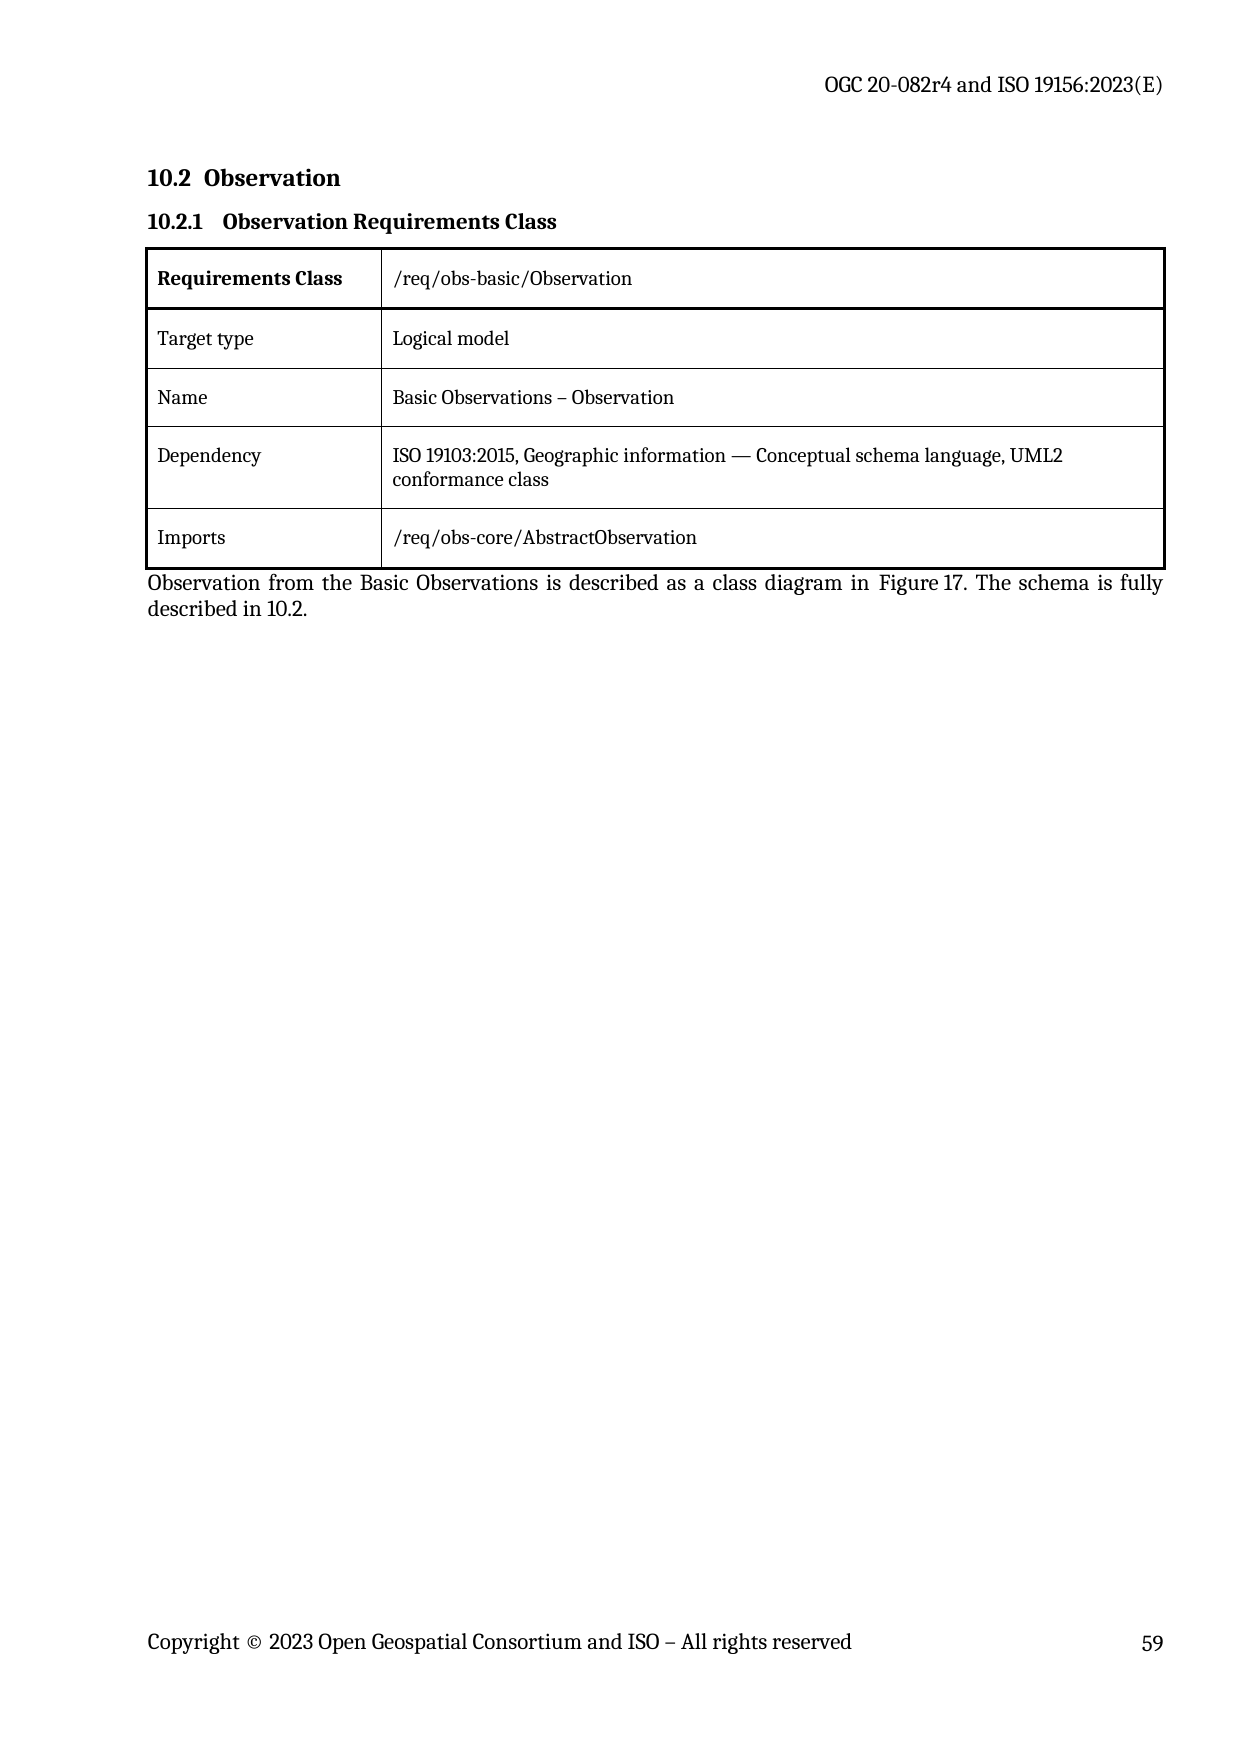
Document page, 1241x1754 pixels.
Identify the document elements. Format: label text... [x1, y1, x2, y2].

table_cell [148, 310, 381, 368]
subtitle Observation [148, 166, 1163, 192]
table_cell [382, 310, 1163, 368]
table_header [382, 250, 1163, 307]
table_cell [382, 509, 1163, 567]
text Observation from the Basic Observations is described as a class diagram in Figure 17. The schema is fully described in 10.2. [148, 570, 1163, 622]
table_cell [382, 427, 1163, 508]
subtitle Observation Requirements Class [148, 210, 1163, 234]
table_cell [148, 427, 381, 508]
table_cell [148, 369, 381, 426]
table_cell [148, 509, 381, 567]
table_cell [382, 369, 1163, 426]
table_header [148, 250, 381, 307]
